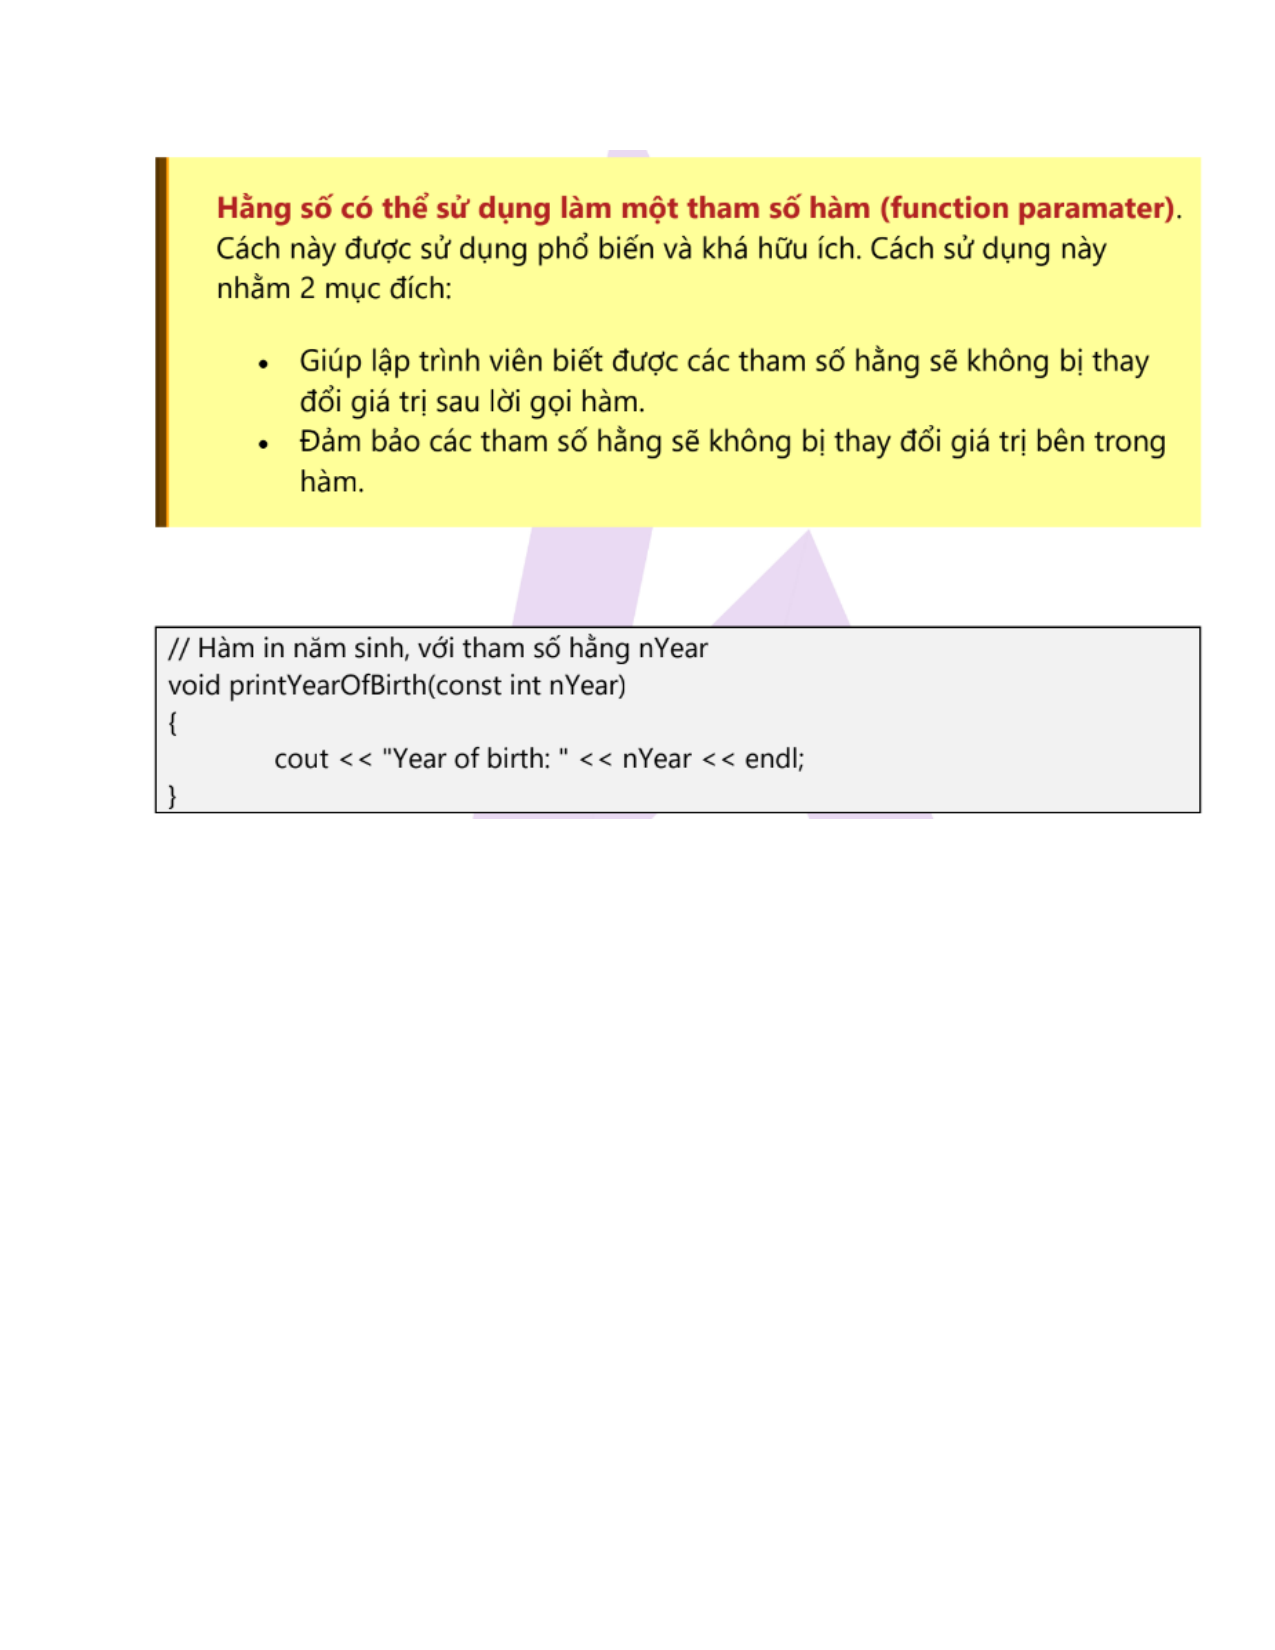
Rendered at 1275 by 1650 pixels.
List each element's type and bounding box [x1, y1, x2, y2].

picture [150, 150, 1205, 819]
